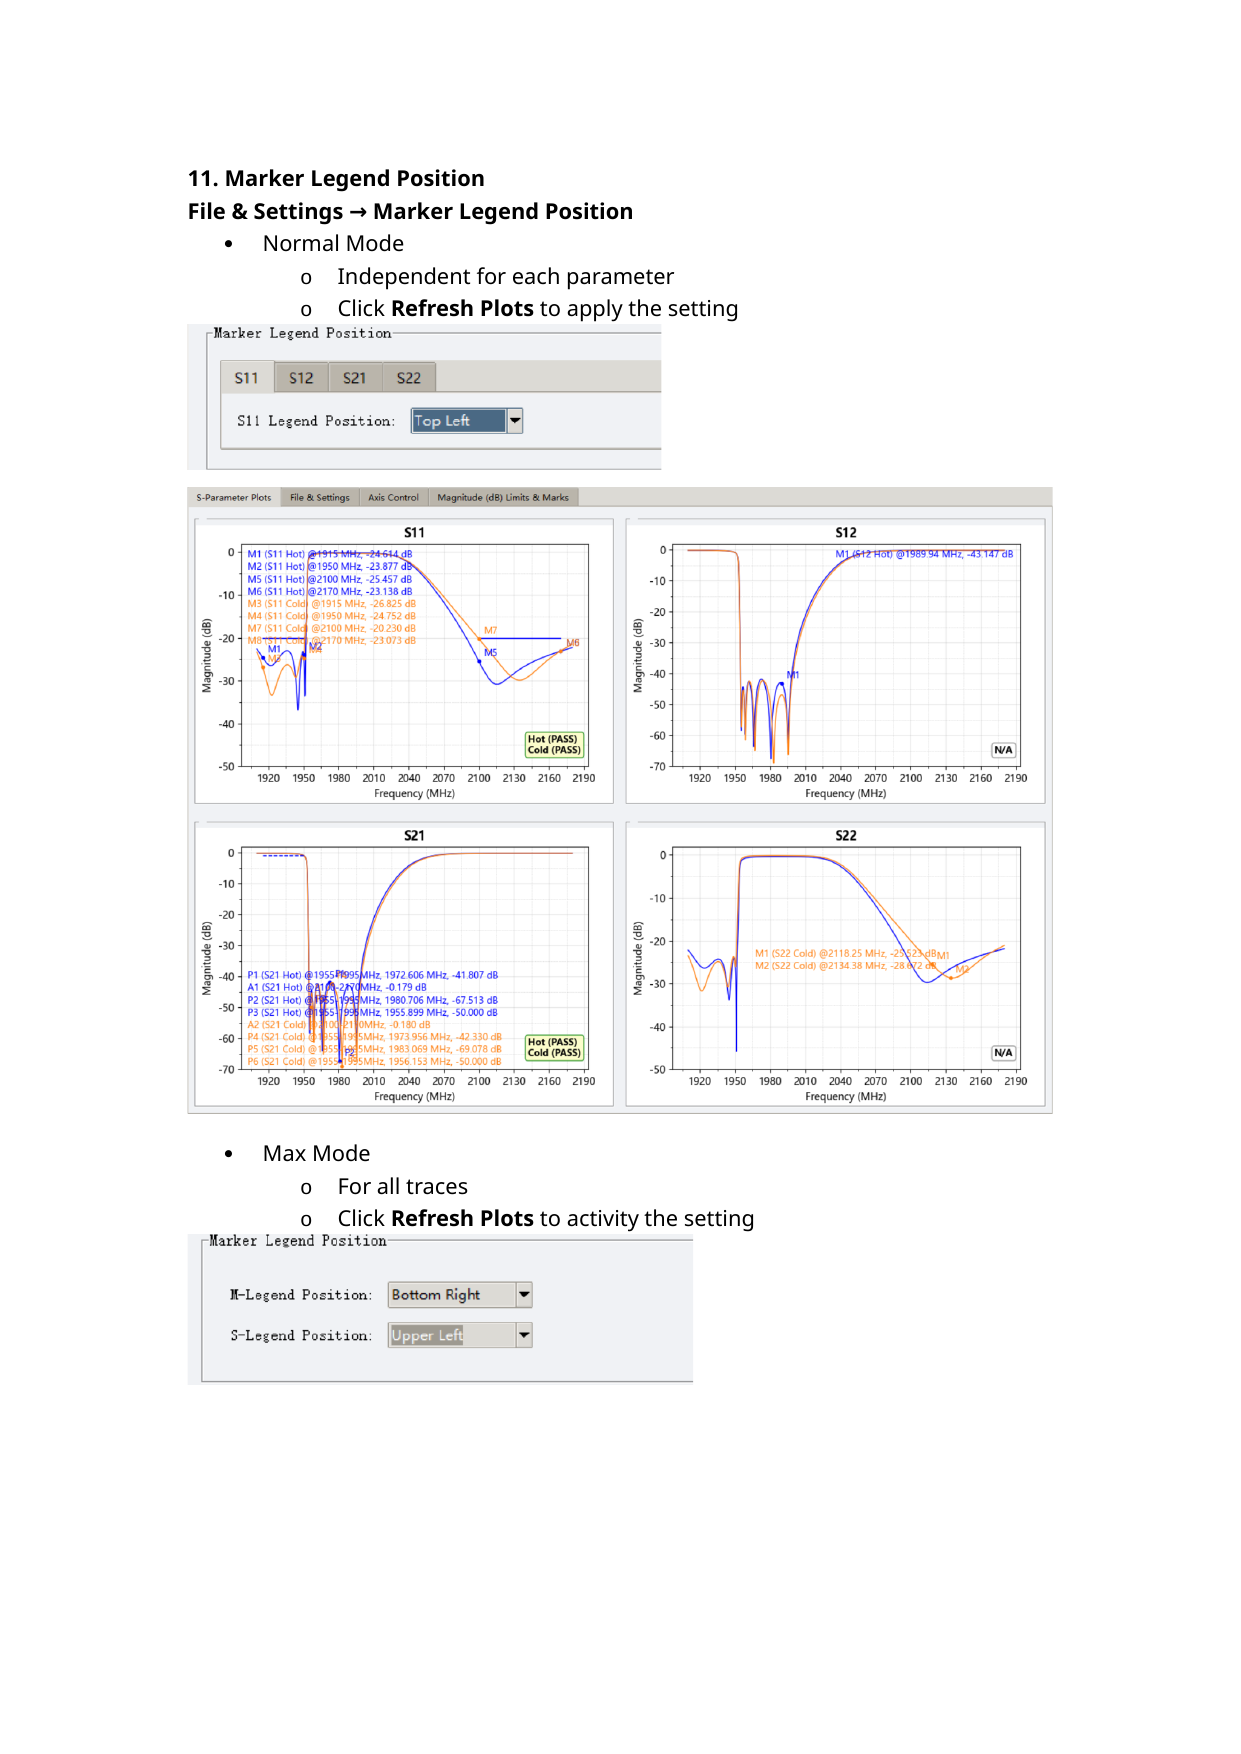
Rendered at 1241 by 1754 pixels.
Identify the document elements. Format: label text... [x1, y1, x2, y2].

list Normal Mode [225, 227, 1053, 259]
picture [187, 1234, 694, 1385]
text 11. Marker Legend Position [187, 162, 1053, 194]
text File & Settings → Marker Legend Position [187, 194, 1053, 227]
list Independent for each parameter [300, 259, 1053, 292]
list Max Mode [225, 1137, 1053, 1169]
list Click Refresh Plots to activity the setting [300, 1202, 1053, 1234]
list For all traces [300, 1169, 1053, 1202]
list Click Refresh Plots to apply the setting [300, 292, 1053, 324]
picture [187, 324, 662, 470]
picture [187, 487, 1053, 1114]
